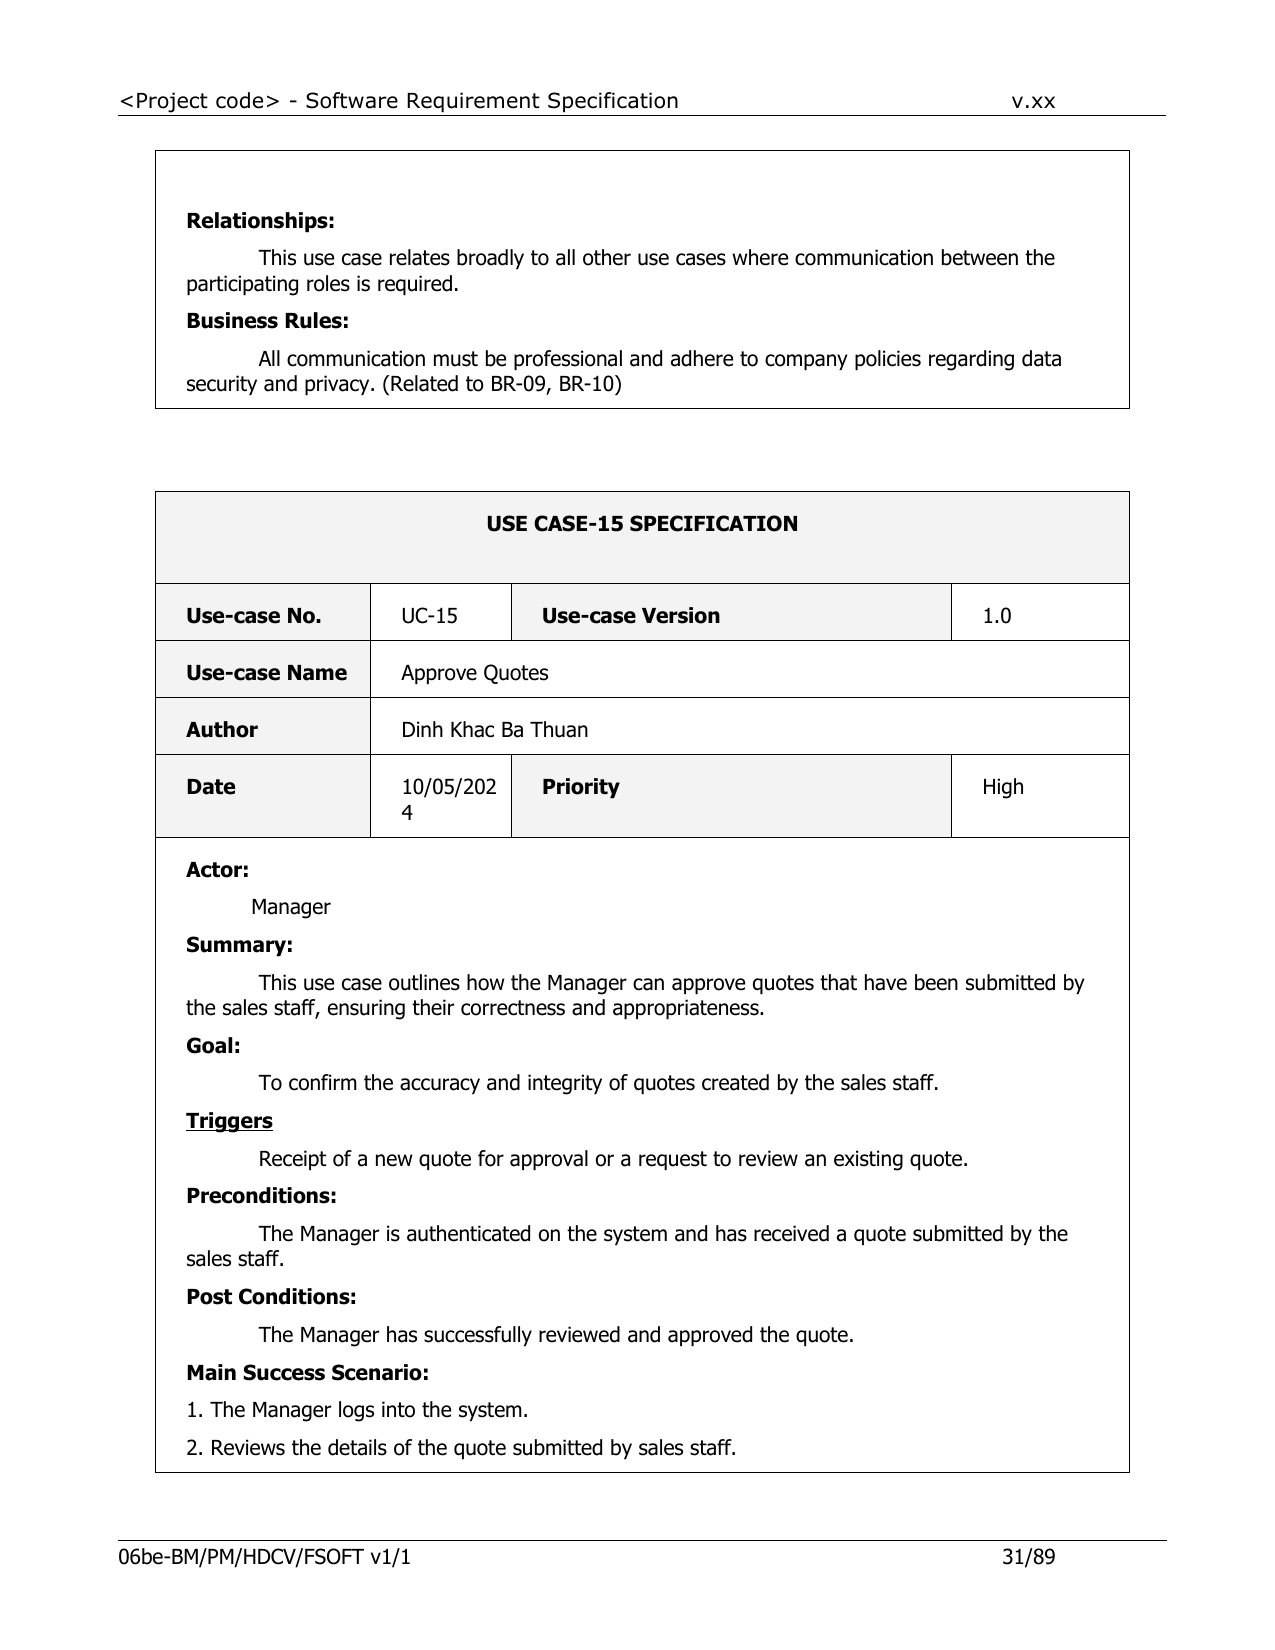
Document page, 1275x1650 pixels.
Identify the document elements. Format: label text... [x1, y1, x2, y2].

table_cell Author [156, 698, 370, 754]
table_cell UC-15 [371, 584, 511, 640]
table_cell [156, 838, 1129, 1472]
table_cell Dinh Khac Ba Thuan [371, 698, 1129, 754]
table_cell Approve Quotes [371, 641, 1129, 697]
table_cell 1.0 [952, 584, 1129, 640]
table_cell Priority [512, 755, 951, 837]
table_cell Use-case No. [156, 584, 370, 640]
table_cell Date [156, 755, 370, 837]
table_cell Use-case Name [156, 641, 370, 697]
table_cell High [952, 755, 1129, 837]
table_cell 10/05/2024 [371, 755, 511, 837]
table_header USE CASE-15 SPECIFICATION [156, 492, 1129, 583]
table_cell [156, 151, 1129, 408]
table_cell Use-case Version [512, 584, 951, 640]
